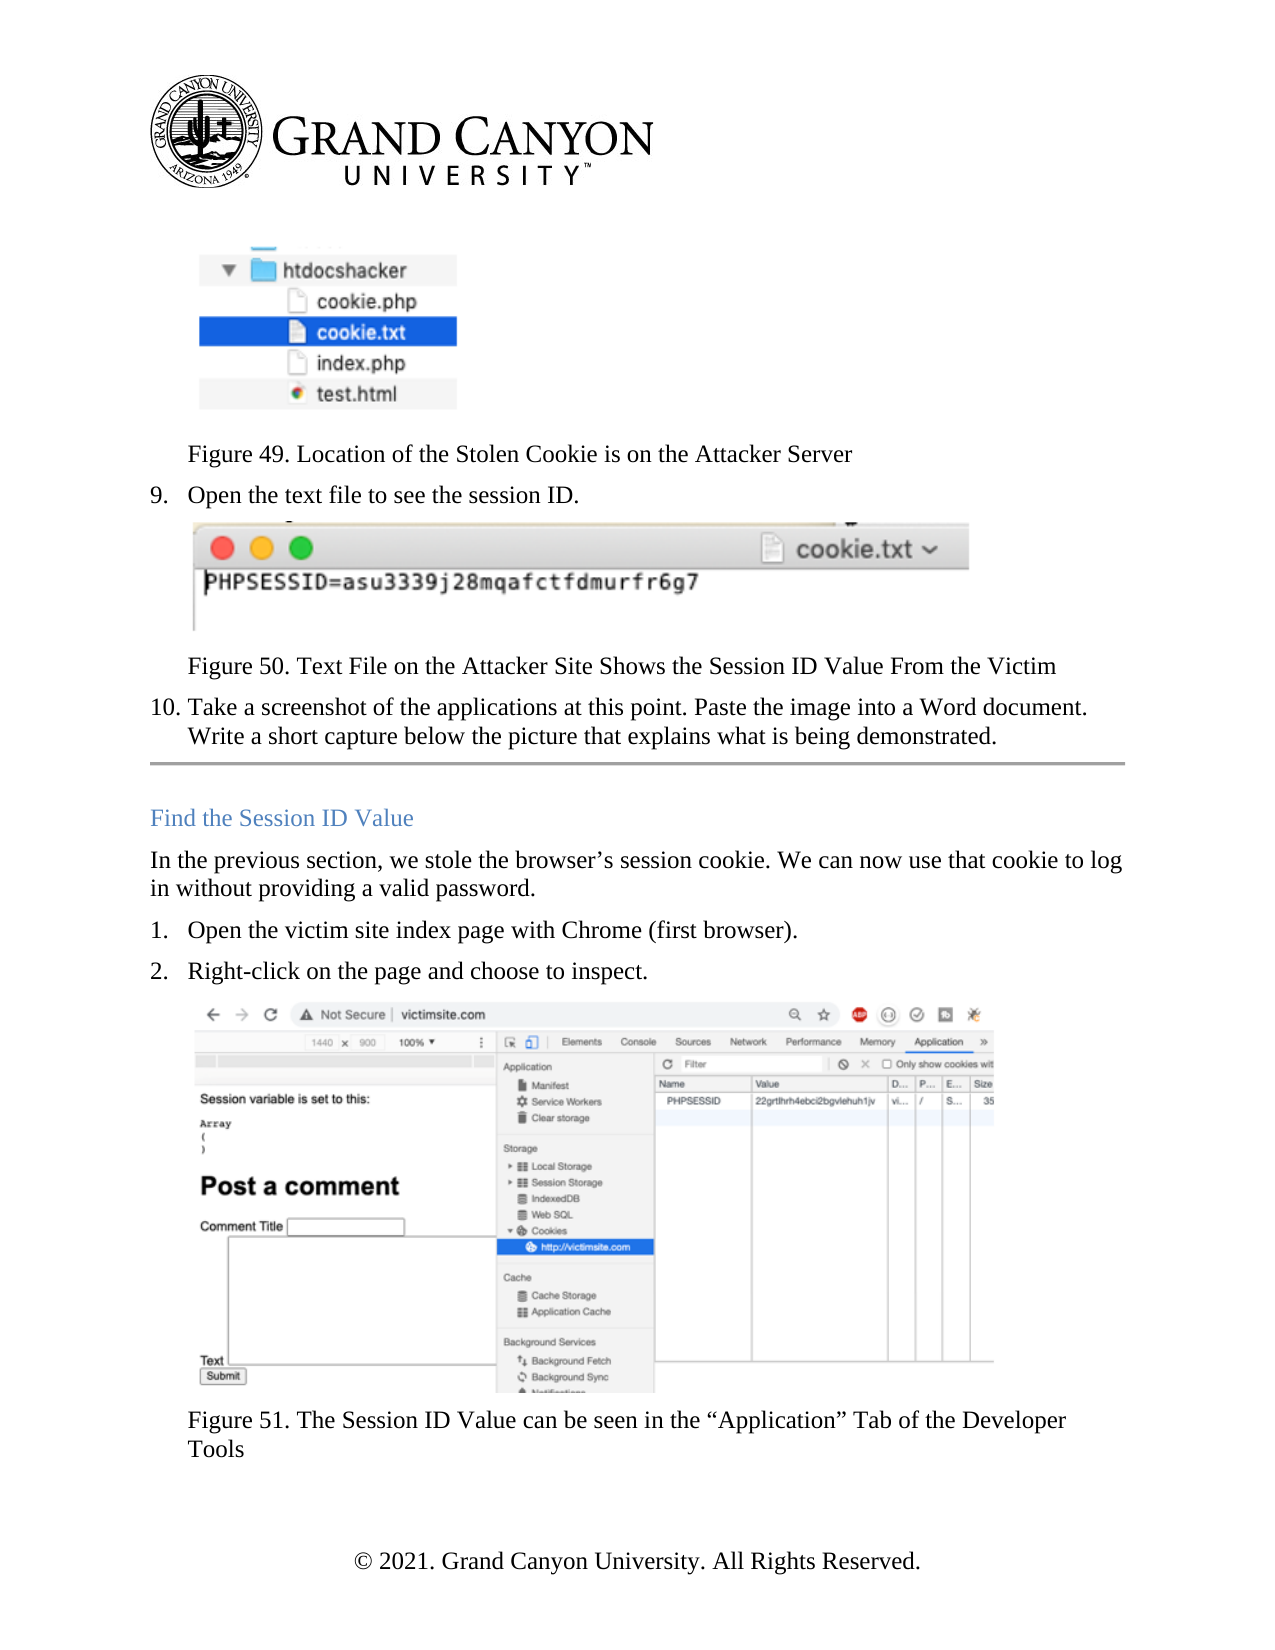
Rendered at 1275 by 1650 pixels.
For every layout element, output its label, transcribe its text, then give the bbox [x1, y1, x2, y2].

text Figure 49. Location of the Stolen Cookie is on the Attacker Server [187, 439, 1125, 467]
list Take a screenshot of the applications at this point. Paste the image into a Word document. Write a short capture below the picture that explains what is being demonstrated. [150, 692, 1125, 750]
text Figure 50. Text File on the Attacker Site Shows the Session ID Value From the Victim [187, 651, 1125, 680]
picture [187, 521, 974, 639]
picture [150, 75, 654, 188]
picture [187, 997, 1003, 1393]
list Open the victim site index page with Chrome (first browser). [150, 915, 1125, 943]
subtitle Find the Session ID Value [150, 803, 1125, 832]
picture [187, 245, 476, 427]
list Right-click on the page and choose to inspect. [150, 956, 1125, 985]
text Figure 51. The Session ID Value can be seen in the “Application” Tab of the Developer Tools [187, 1405, 1125, 1462]
list Open the text file to see the session ID. [150, 480, 1125, 509]
text In the previous section, we stole the browser’s session cookie. We can now use that cookie to log in without providing a valid password. [150, 845, 1125, 902]
